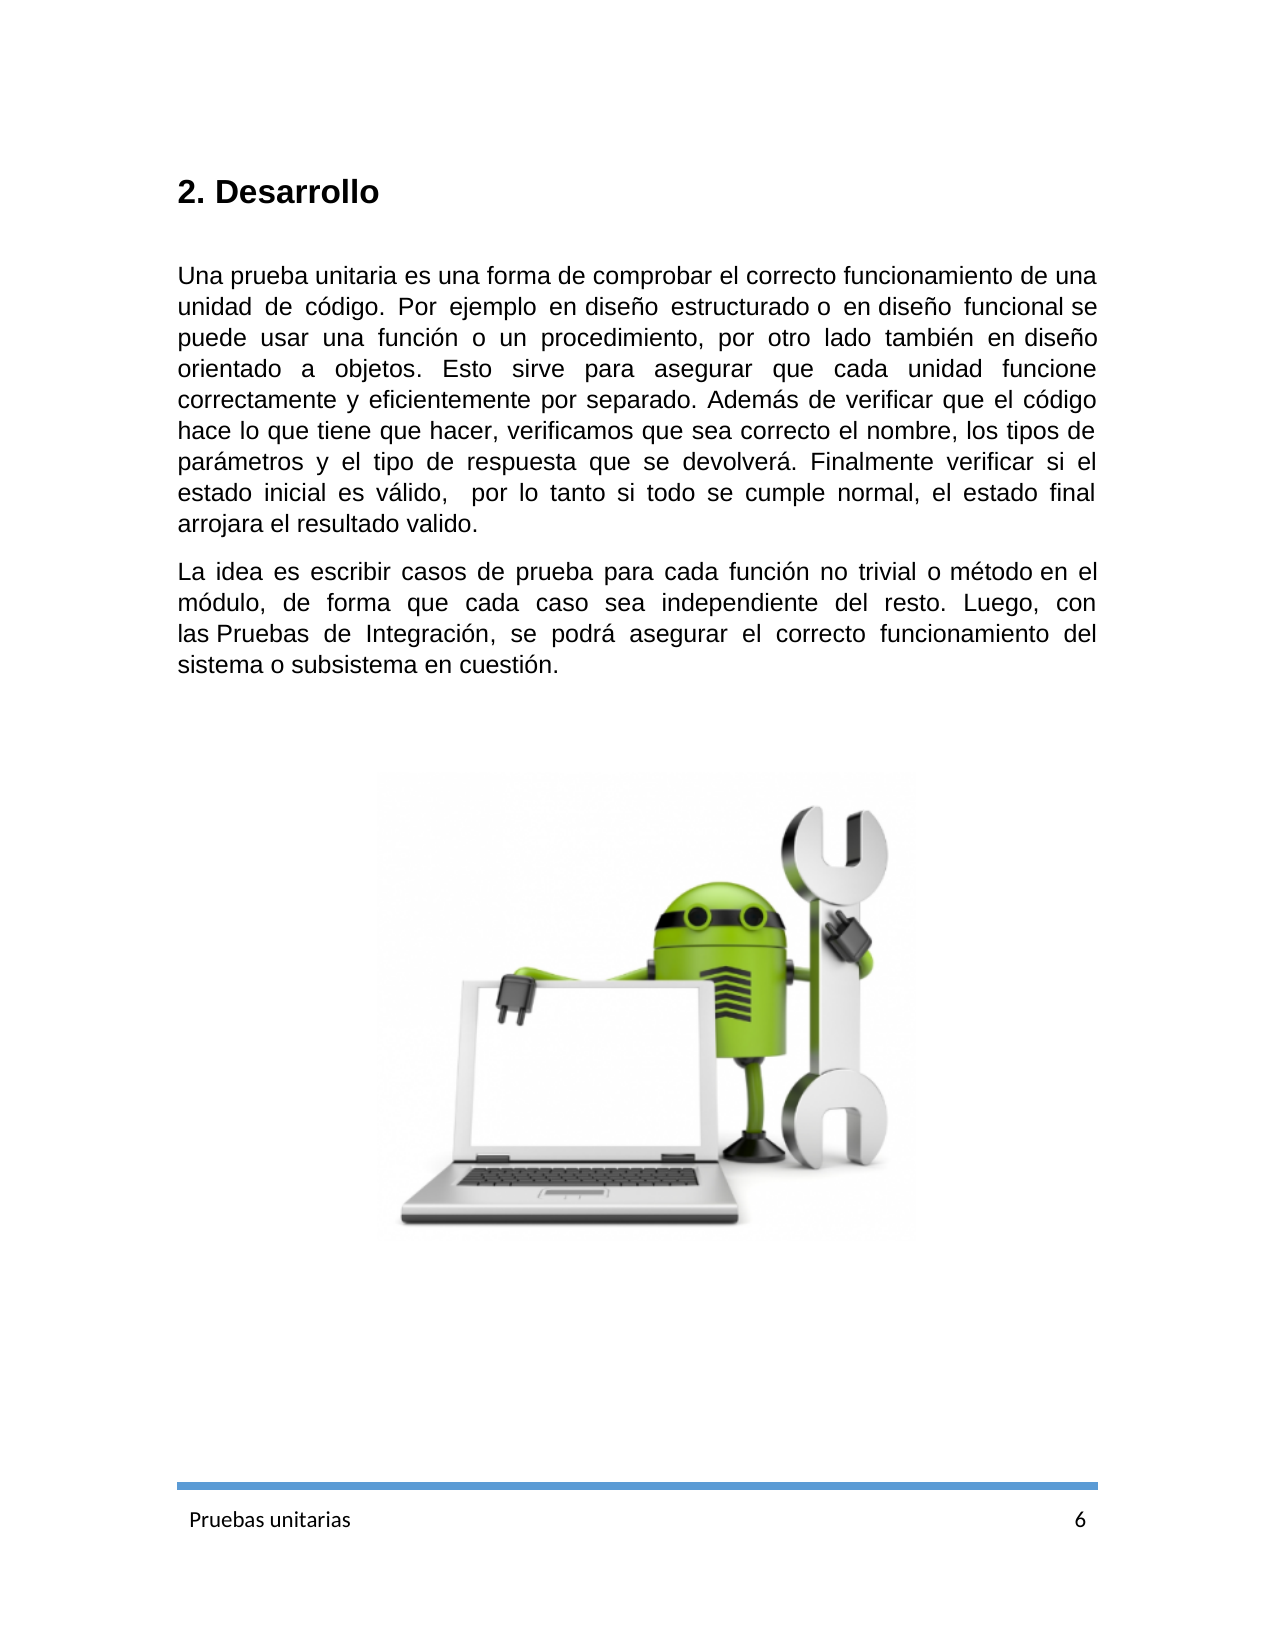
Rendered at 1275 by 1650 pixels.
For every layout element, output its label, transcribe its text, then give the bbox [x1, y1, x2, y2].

subtitle Desarrollo [177, 173, 1098, 211]
picture [376, 772, 917, 1241]
text Una prueba unitaria es una forma de comprobar el correcto funcionamiento de una unidad de código. Por ejemplo en diseño estructurado o en diseño funcional se puede usar una función o un procedimiento, por otro lado también en diseño orientado a objetos. Esto sirve para asegurar que cada unidad funcione correctamente y eficientemente por separado. Además de verificar que el código hace lo que tiene que hacer, verificamos que sea correcto el nombre, los tipos de parámetros y el tipo de respuesta que se devolverá. Finalmente verificar si el estado inicial es válido, por lo tanto si todo se cumple normal, el estado final arrojara el resultado valido. [177, 261, 1098, 538]
text La idea es escribir casos de prueba para cada función no trivial o método en el módulo, de forma que cada caso sea independiente del resto. Luego, con las Pruebas de Integración, se podrá asegurar el correcto funcionamiento del sistema o subsistema en cuestión. [177, 557, 1098, 679]
